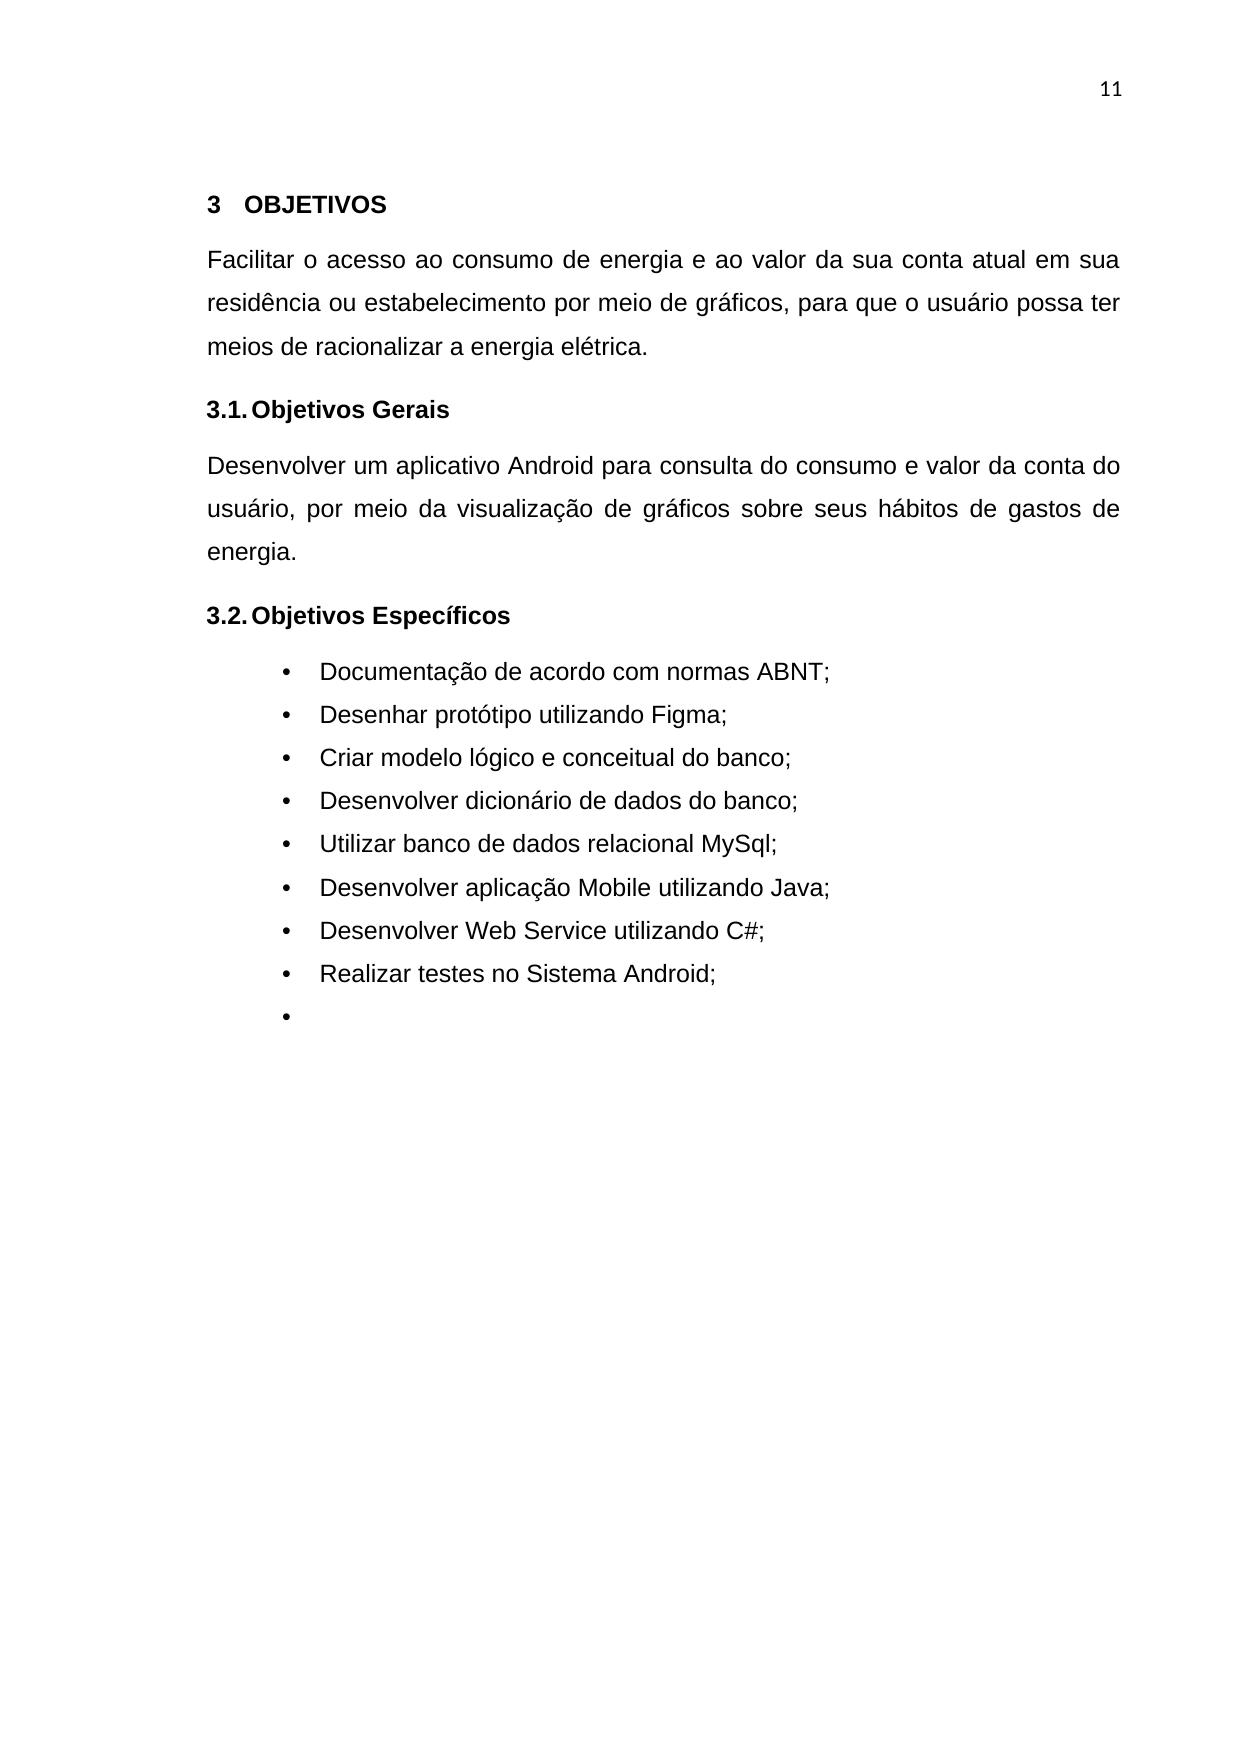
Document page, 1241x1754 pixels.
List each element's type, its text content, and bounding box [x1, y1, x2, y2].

list Desenhar protótipo utilizando Figma; [282, 700, 1122, 729]
list Documentação de acordo com normas ABNT; [282, 657, 1122, 686]
list Desenvolver aplicação Mobile utilizando Java; [282, 873, 1122, 901]
text Desenvolver um aplicativo Android para consulta do consumo e valor da conta do usuário, por meio da visualização de gráficos sobre seus hábitos de gastos de energia. [207, 451, 1122, 566]
list Criar modelo lógico e conceitual do banco; [282, 743, 1122, 772]
list Desenvolver Web Service utilizando C#; [282, 916, 1122, 944]
subtitle Objetivos Específicos [206, 601, 1122, 630]
list Desenvolver dicionário de dados do banco; [282, 786, 1122, 815]
subtitle OBJETIVOS [207, 190, 1122, 218]
list Utilizar banco de dados relacional MySql; [282, 829, 1122, 858]
text Facilitar o acesso ao consumo de energia e ao valor da sua conta atual em sua residência ou estabelecimento por meio de gráficos, para que o usuário possa ter meios de racionalizar a energia elétrica. [207, 245, 1122, 360]
list Realizar testes no Sistema Android; [282, 959, 1122, 988]
subtitle Objetivos Gerais [206, 396, 1122, 424]
